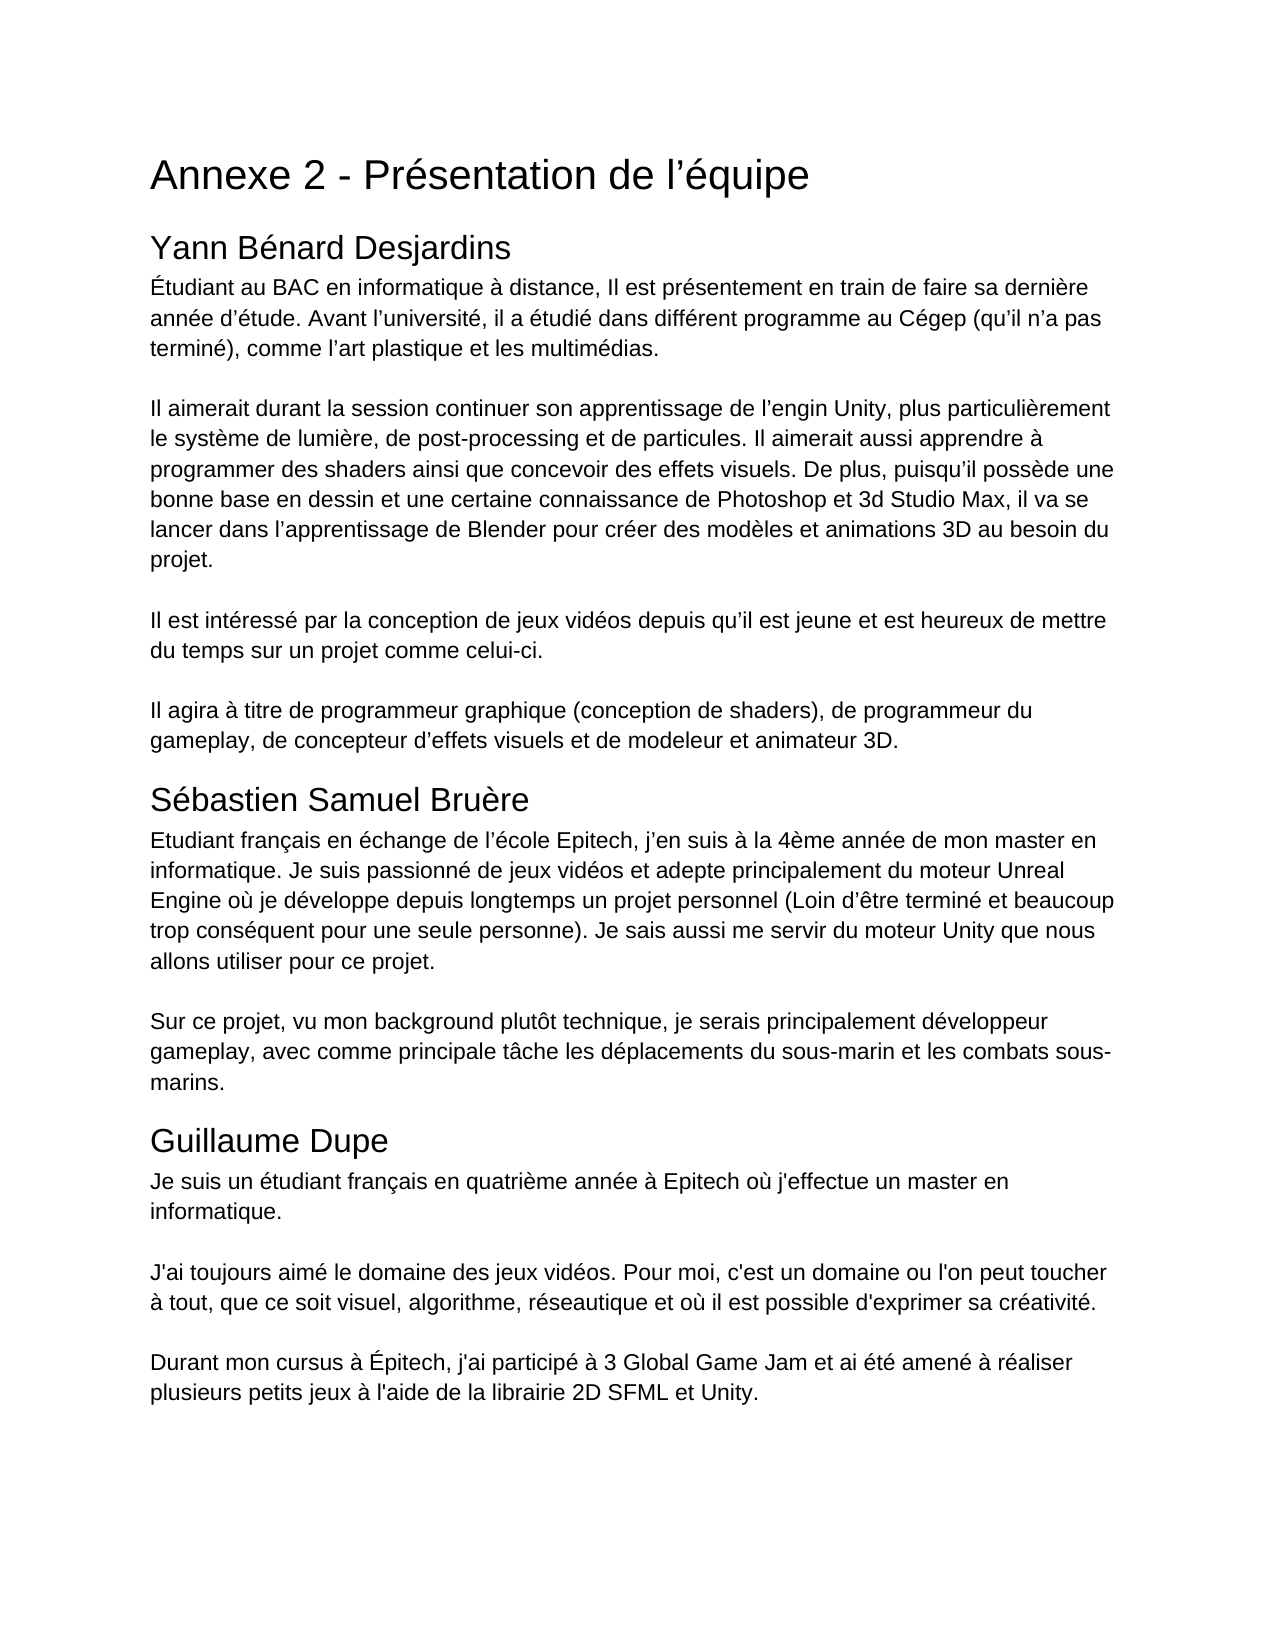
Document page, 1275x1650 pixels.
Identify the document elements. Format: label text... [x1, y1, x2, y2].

text Sur ce projet, vu mon background plutôt technique, je serais principalement développeur gameplay, avec comme principale tâche les déplacements du sous-marin et les combats sous-marins. [150, 1008, 1125, 1095]
subtitle Yann Bénard Desjardins [150, 226, 1127, 268]
text Je suis un étudiant français en quatrième année à Epitech où j'effectue un master en informatique. [150, 1168, 1125, 1224]
text Étudiant au BAC en informatique à distance, Il est présentement en train de faire sa dernière année d’étude. Avant l’université, il a étudié dans différent programme au Cégep (qu’il n’a pas terminé), comme l’art plastique et les multimédias. Il aimerait durant la session continuer son apprentissage de l’engin Unity, plus particulièrement le système de lumière, de post-processing et de particules. Il aimerait aussi apprendre à programmer des shaders ainsi que concevoir des effets visuels. De plus, puisqu’il possède une bonne base en dessin et une certaine connaissance de Photoshop et 3d Studio Max, il va se lancer dans l’apprentissage de Blender pour créer des modèles et animations 3D au besoin du projet. Il est intéressé par la conception de jeux vidéos depuis qu’il est jeune et est heureux de mettre du temps sur un projet comme celui-ci. Il agira à titre de programmeur graphique (conception de shaders), de programmeur du gameplay, de concepteur d’effets visuels et de modeleur et animateur 3D. [150, 274, 1125, 754]
subtitle Sébastien Samuel Bruère [150, 778, 1127, 821]
text J'ai toujours aimé le domaine des jeux vidéos. Pour moi, c'est un domaine ou l'on peut toucher à tout, que ce soit visuel, algorithme, réseautique et où il est possible d'exprimer sa créativité. [150, 1258, 1125, 1315]
text Etudiant français en échange de l’école Epitech, j’en suis à la 4ème année de mon master en informatique. Je suis passionné de jeux vidéos et adepte principalement du moteur Unreal Engine où je développe depuis longtemps un projet personnel (Loin d’être terminé et beaucoup trop conséquent pour une seule personne). Je sais aussi me servir du moteur Unity que nous allons utiliser pour ce projet. [150, 827, 1125, 974]
subtitle Guillaume Dupe [150, 1119, 1127, 1162]
text Durant mon cursus à Épitech, j'ai participé à 3 Global Game Jam et ai été amené à réaliser plusieurs petits jeux à l'aide de la librairie 2D SFML et Unity. [150, 1349, 1125, 1406]
subtitle Annexe 2 - Présentation de l’équipe [150, 150, 1125, 198]
